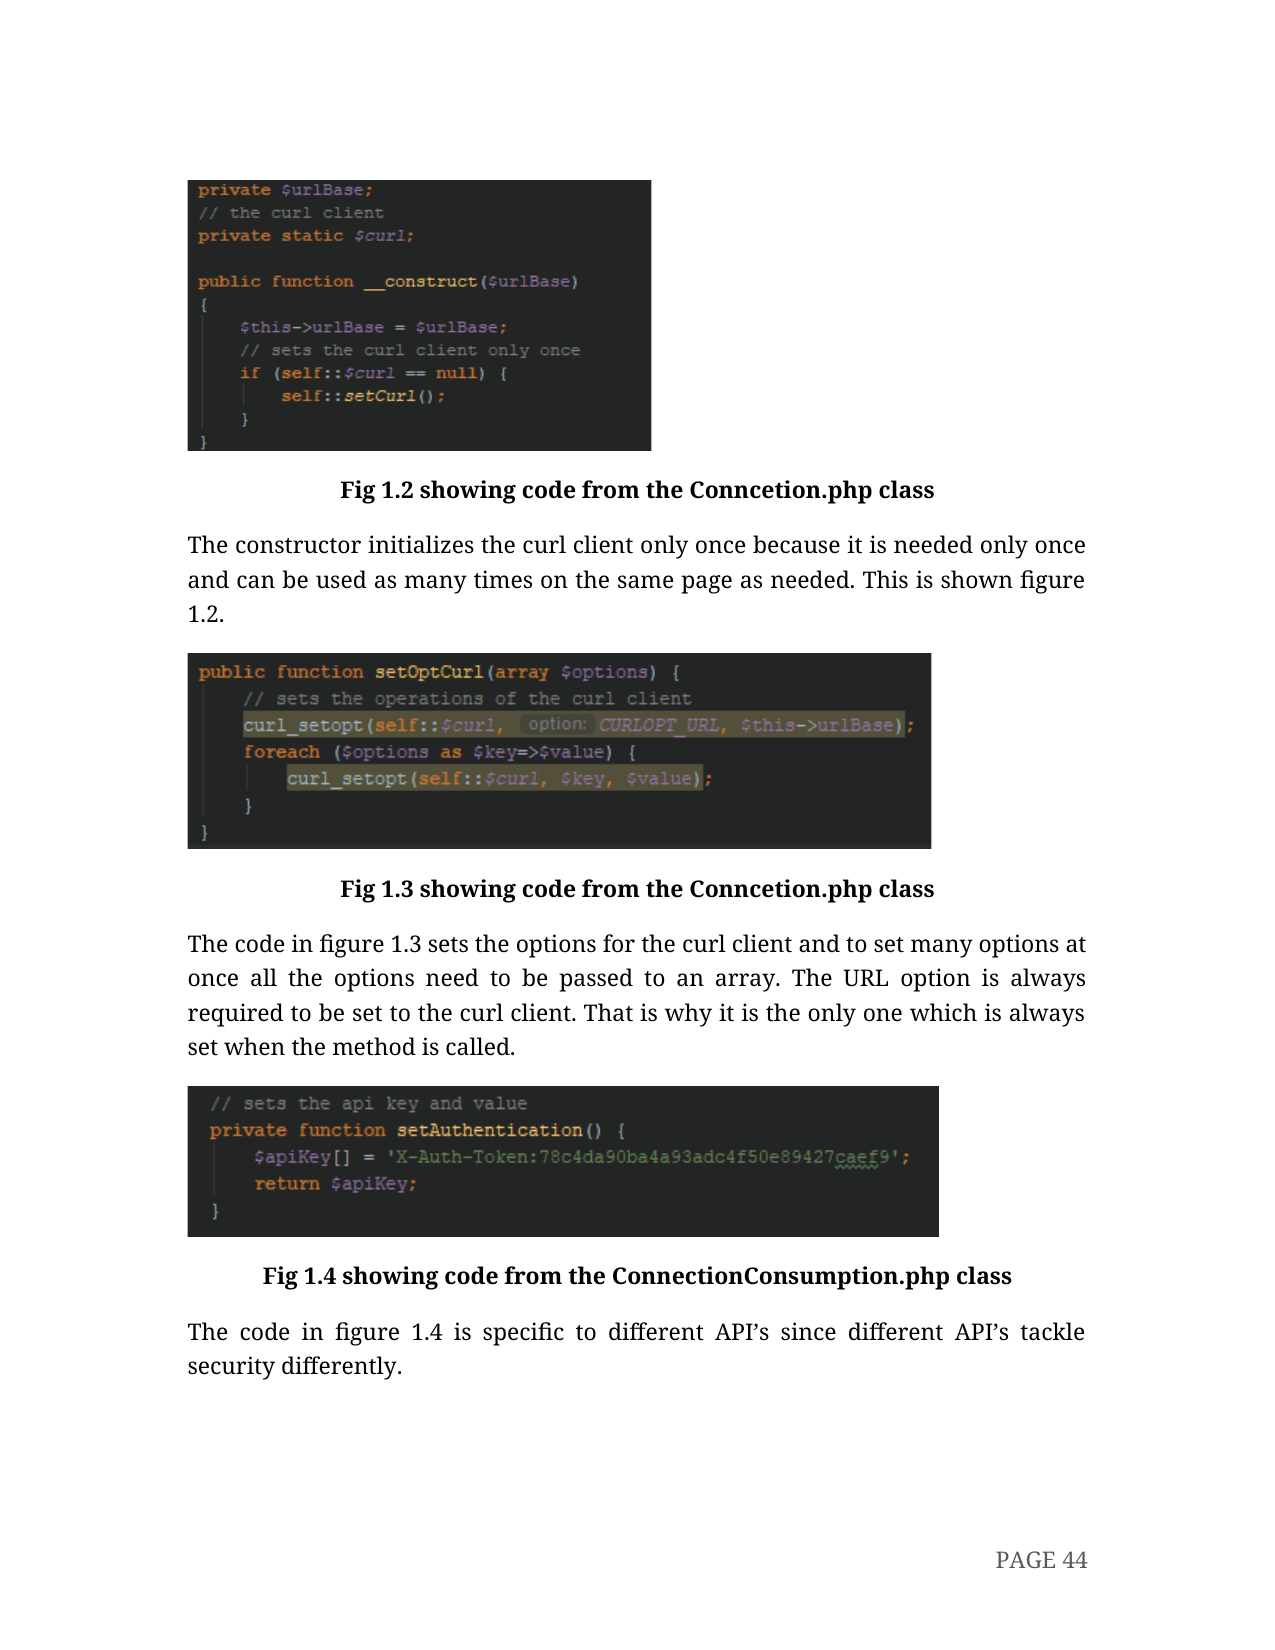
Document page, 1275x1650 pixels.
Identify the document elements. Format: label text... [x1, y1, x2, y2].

text Fig 1.3 showing code from the Conncetion.php class [187, 873, 1087, 904]
text The constructor initializes the curl client only once because it is needed only once and can be used as many times on the same page as needed. This is shown figure 1.2. [187, 529, 1087, 629]
text Fig 1.2 showing code from the Conncetion.php class [187, 474, 1087, 506]
picture [187, 653, 932, 849]
picture [187, 180, 652, 451]
text Fig 1.4 showing code from the ConnectionConsumption.php class [187, 1260, 1087, 1291]
text The code in figure 1.4 is specific to different API’s since different API’s tackle security differently. [187, 1315, 1087, 1381]
picture [187, 1086, 939, 1237]
text The code in figure 1.3 sets the options for the curl client and to set many options at once all the options need to be passed to an array. The URL option is always required to be set to the curl client. That is why it is the only one which is always set when the method is called. [187, 928, 1087, 1062]
